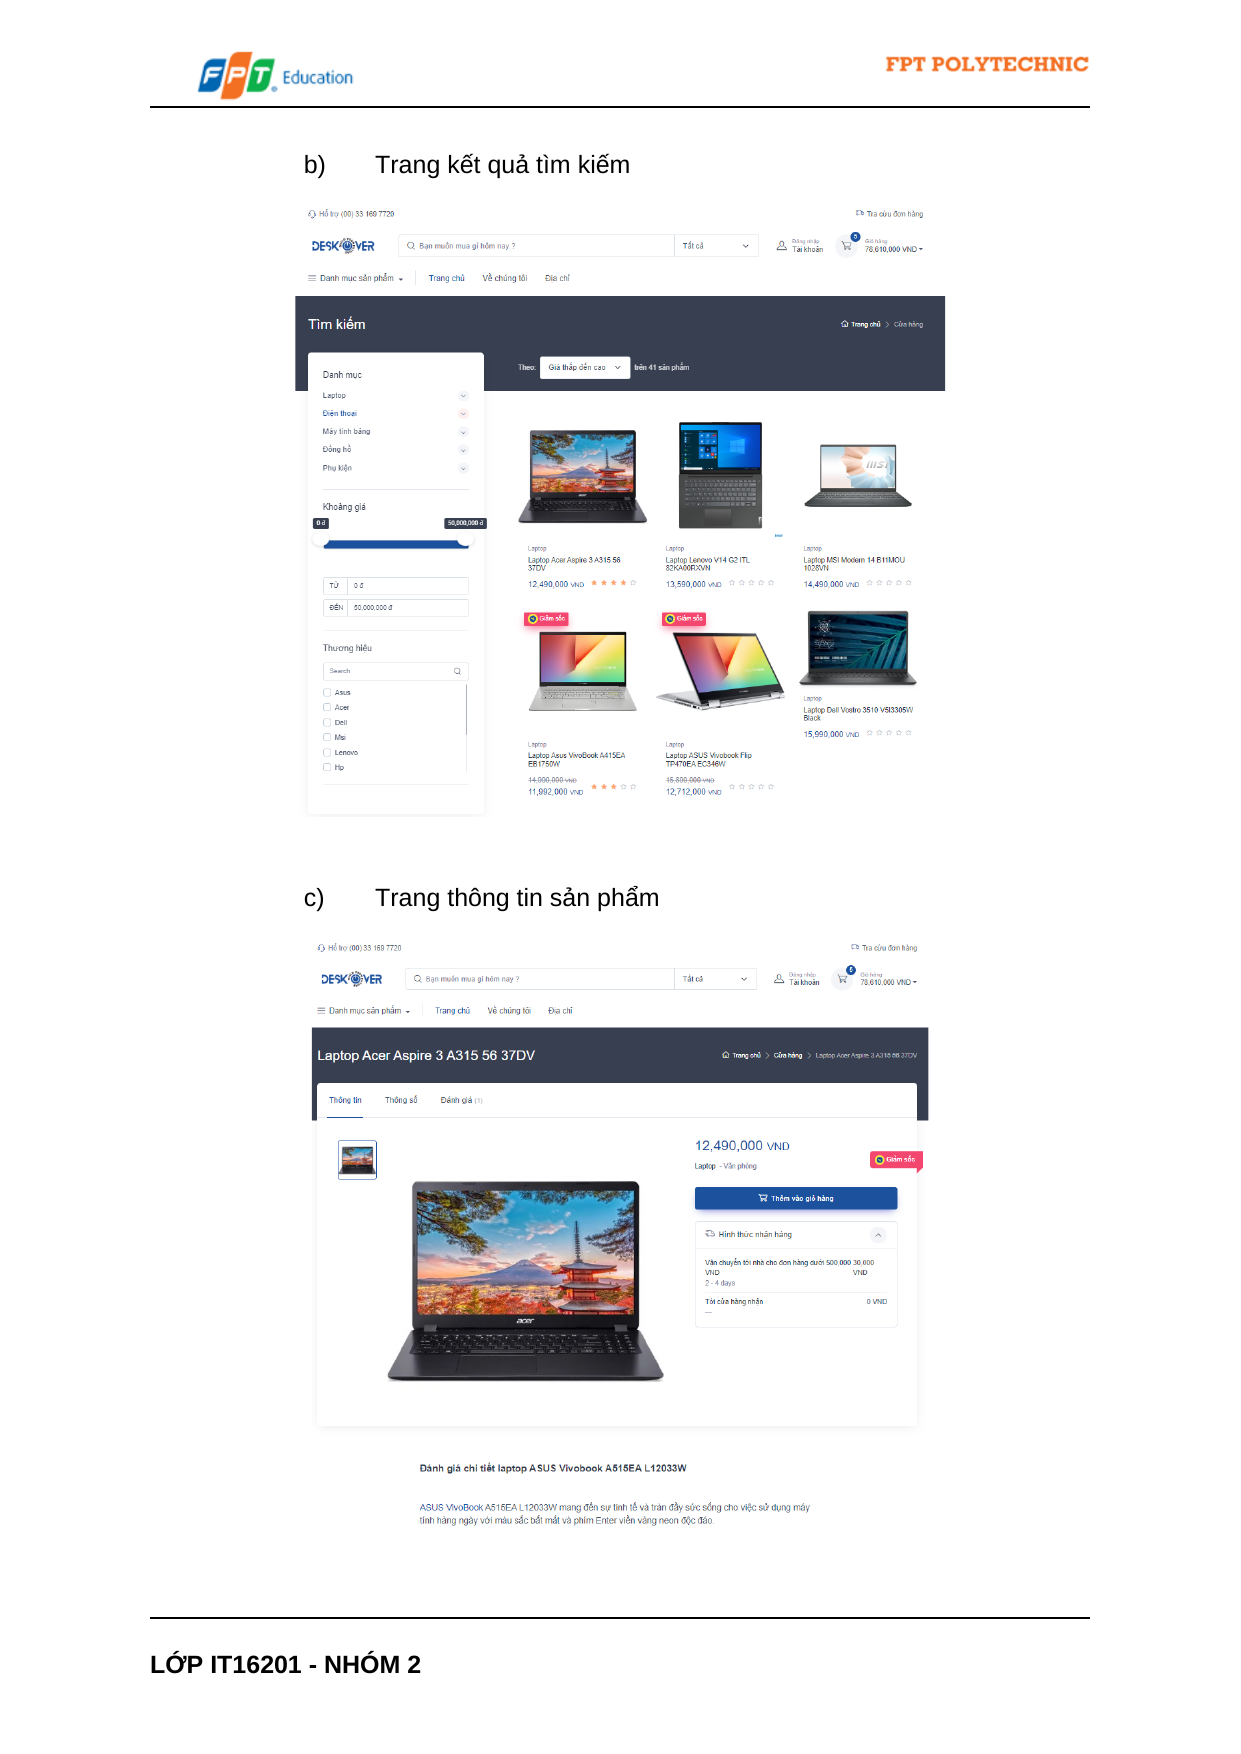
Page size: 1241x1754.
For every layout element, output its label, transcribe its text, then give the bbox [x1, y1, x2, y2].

picture [885, 53, 1091, 74]
subtitle Trang kết quả tìm kiếm [244, 150, 1090, 179]
subtitle Trang thông tin sản phẩm [244, 883, 1090, 912]
picture [311, 939, 929, 1533]
picture [150, 49, 402, 106]
picture [295, 206, 946, 817]
